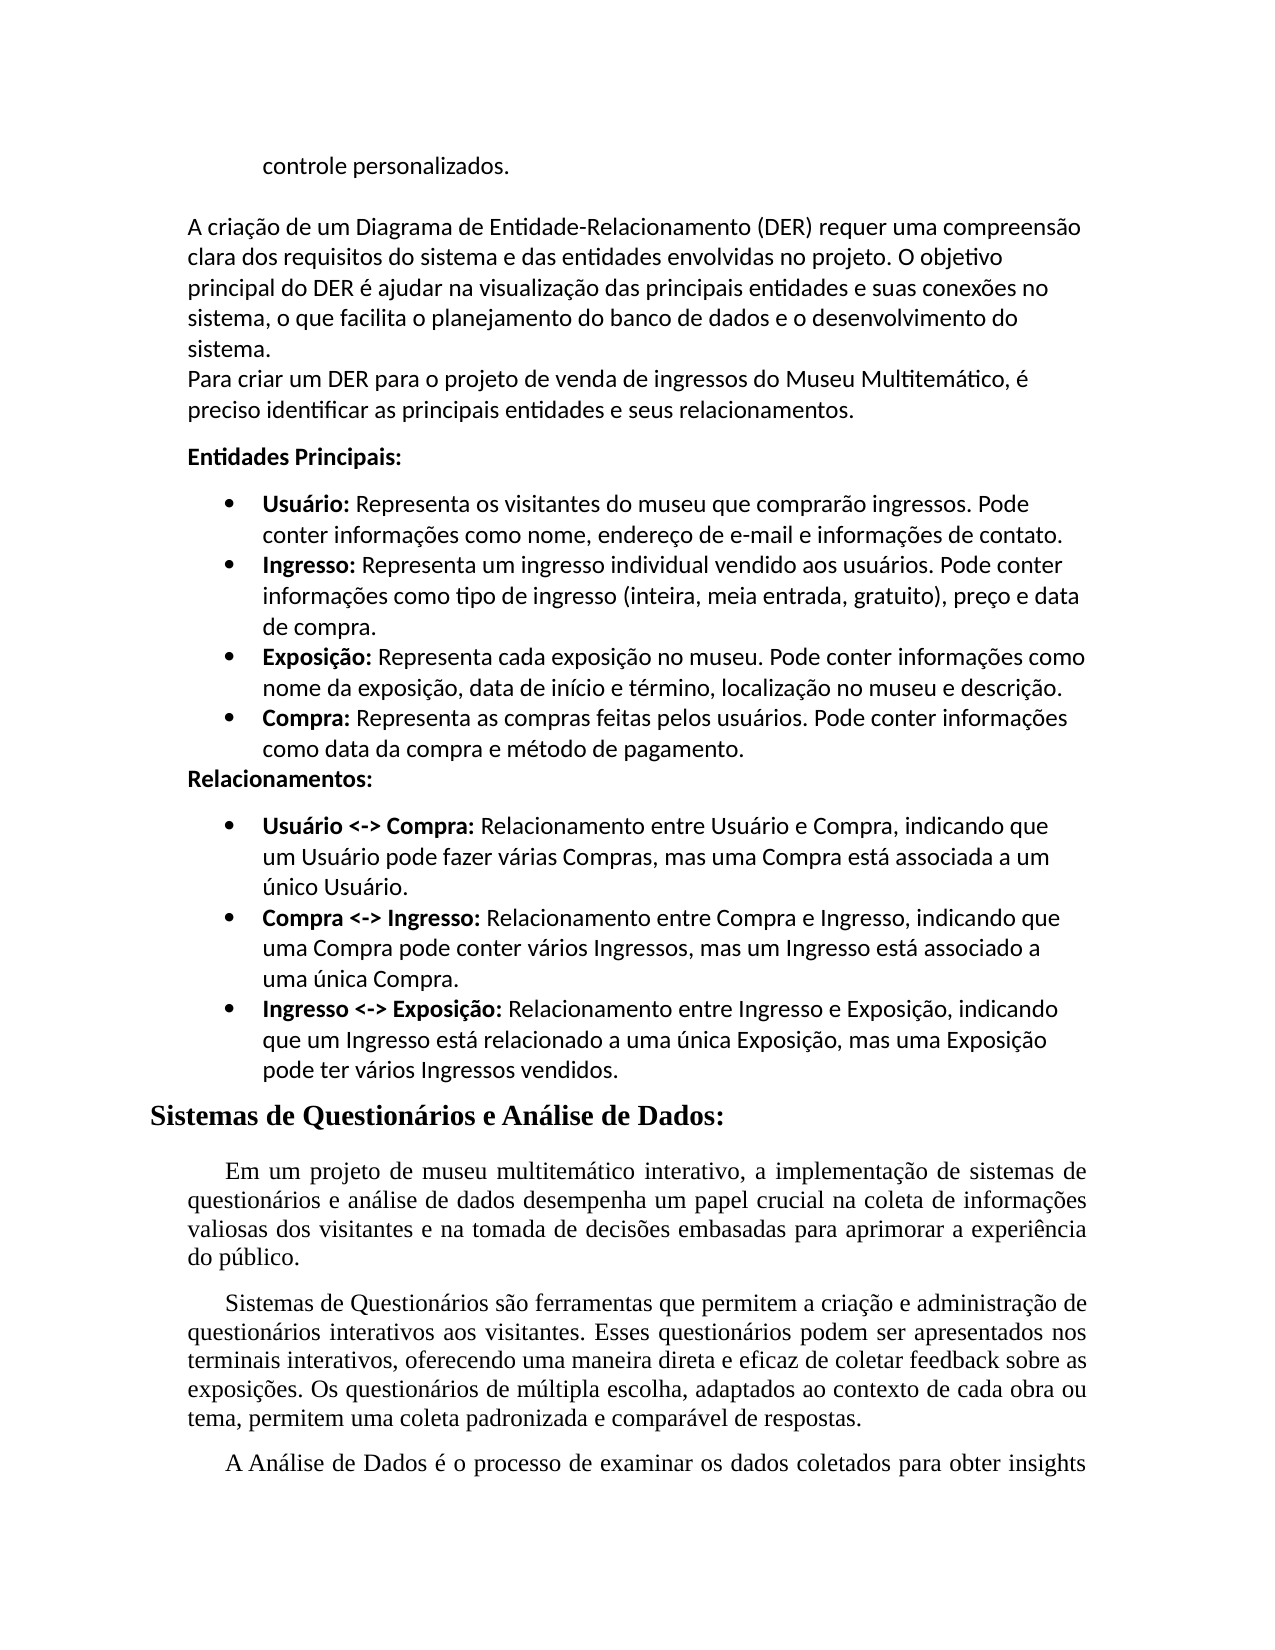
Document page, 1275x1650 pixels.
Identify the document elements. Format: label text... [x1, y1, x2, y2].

text Sistemas de Questionários e Análise de Dados: [150, 1098, 1087, 1131]
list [225, 150, 1087, 181]
list Compra <-> Ingresso: Relacionamento entre Compra e Ingresso, indicando que uma Compra pode conter vários Ingressos, mas um Ingresso está associado a uma única Compra. [225, 902, 1087, 993]
text Em um projeto de museu multitemático interativo, a implementação de sistemas de questionários e análise de dados desempenha um papel crucial na coleta de informações valiosas dos visitantes e na tomada de decisões embasadas para aprimorar a experiência do público. [187, 1156, 1087, 1271]
text Sistemas de Questionários são ferramentas que permitem a criação e administração de questionários interativos aos visitantes. Esses questionários podem ser apresentados nos terminais interativos, oferecendo uma maneira direta e eficaz de coletar feedback sobre as exposições. Os questionários de múltipla escolha, adaptados ao contexto de cada obra ou tema, permitem uma coleta padronizada e comparável de respostas. [187, 1288, 1087, 1432]
text Para criar um DER para o projeto de venda de ingressos do Museu Multitemático, é preciso identificar as principais entidades e seus relacionamentos. [187, 364, 1087, 425]
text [187, 1448, 1087, 1477]
list Ingresso: Representa um ingresso individual vendido aos usuários. Pode conter informações como tipo de ingresso (inteira, meia entrada, gratuito), preço e data de compra. [225, 549, 1087, 641]
list Exposição: Representa cada exposição no museu. Pode conter informações como nome da exposição, data de início e término, localização no museu e descrição. [225, 641, 1087, 702]
list Usuário: Representa os visitantes do museu que comprarão ingressos. Pode conter informações como nome, endereço de e-mail e informações de contato. [225, 488, 1087, 549]
list Usuário <-> Compra: Relacionamento entre Usuário e Compra, indicando que um Usuário pode fazer várias Compras, mas uma Compra está associada a um único Usuário. [225, 810, 1087, 902]
list Ingresso <-> Exposição: Relacionamento entre Ingresso e Exposição, indicando que um Ingresso está relacionado a uma única Exposição, mas uma Exposição pode ter vários Ingressos vendidos. [225, 993, 1087, 1085]
list Compra: Representa as compras feitas pelos usuários. Pode conter informações como data da compra e método de pagamento. [225, 702, 1087, 763]
text Entidades Principais: [187, 441, 1087, 472]
text A criação de um Diagrama de Entidade-Relacionamento (DER) requer uma compreensão clara dos requisitos do sistema e das entidades envolvidas no projeto. O objetivo principal do DER é ajudar na visualização das principais entidades e suas conexões no sistema, o que facilita o planejamento do banco de dados e o desenvolvimento do sistema. [187, 211, 1087, 364]
text Relacionamentos: [187, 763, 1087, 794]
